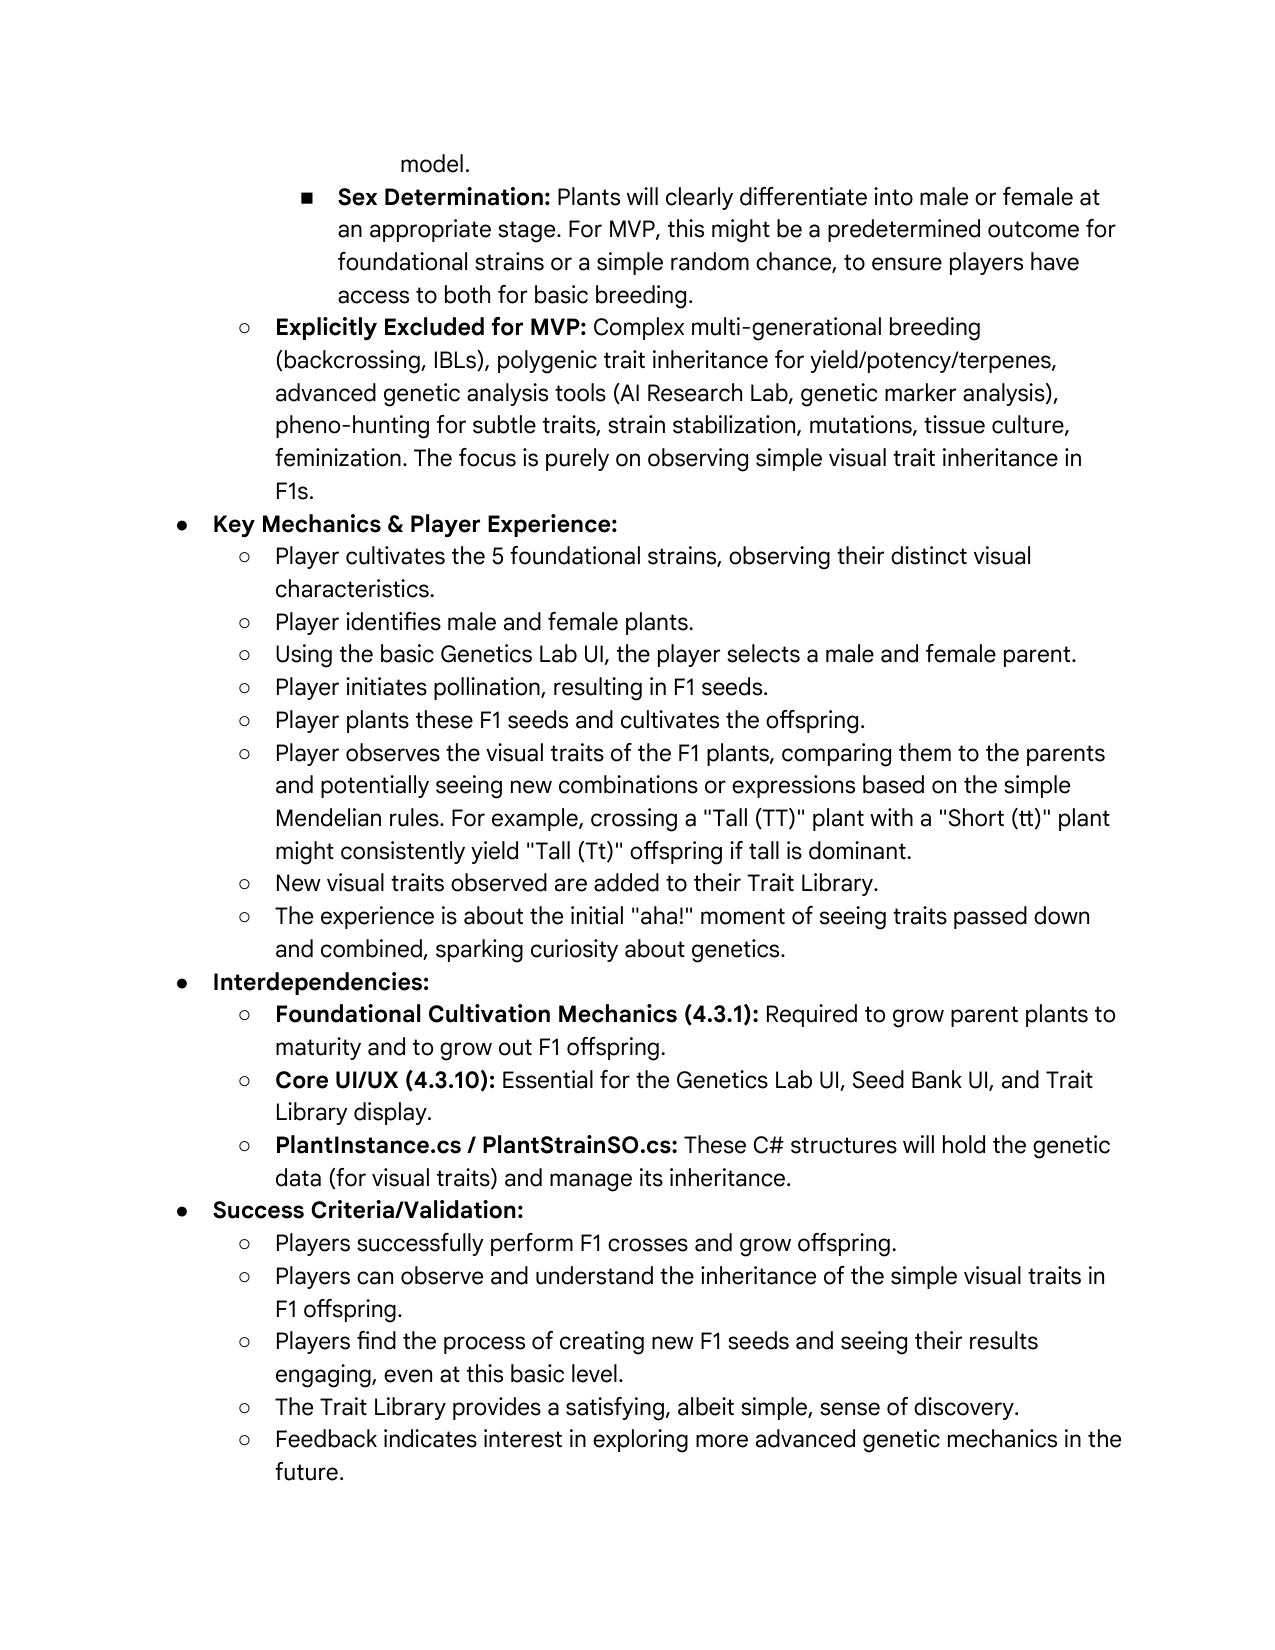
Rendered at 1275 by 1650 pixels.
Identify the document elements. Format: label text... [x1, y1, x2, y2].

list The experience is about the initial "aha!" moment of seeing traits passed down and combined, sparking curiosity about genetics. [237, 902, 1125, 964]
list Players successfully perform F1 crosses and grow offspring. [237, 1229, 1125, 1258]
list Using the basic Genetics Lab UI, the player selects a male and female parent. [237, 641, 1125, 669]
list Players find the process of creating new F1 seeds and seeing their results engaging, even at this basic level. [237, 1327, 1125, 1389]
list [362, 150, 1125, 179]
list Sex Determination: Plants will clearly differentiate into male or female at an appropriate stage. For MVP, this might be a predetermined outcome for foundational strains or a simple random chance, to ensure players have access to both for basic breeding. [300, 183, 1125, 309]
list New visual traits observed are added to their Trait Library. [237, 869, 1125, 898]
list Explicitly Excluded for MVP: Complex multi-generational breeding (backcrossing, IBLs), polygenic trait inheritance for yield/potency/terpenes, advanced genetic analysis tools (AI Research Lab, genetic marker analysis), pheno-hunting for subtle traits, strain stabilization, mutations, tissue culture, feminization. The focus is purely on observing simple visual trait inheritance in F1s. [237, 313, 1125, 506]
list The Trait Library provides a satisfying, albeit simple, sense of discovery. [237, 1393, 1125, 1422]
list Player observes the visual traits of the F1 plants, comparing them to the parents and potentially seeing new combinations or expressions based on the simple Mendelian rules. For example, crossing a "Tall (TT)" plant with a "Short (tt)" plant might consistently yield "Tall (Tt)" offspring if tall is dominant. [237, 739, 1125, 866]
list Player identifies male and female plants. [237, 608, 1125, 637]
list Interdependencies: [175, 968, 1125, 996]
list Key Mechanics & Player Experience: [175, 510, 1125, 538]
list Player cultivates the 5 foundational strains, observing their distinct visual characteristics. [237, 542, 1125, 604]
list Player plants these F1 seeds and cultivates the offspring. [237, 706, 1125, 735]
list PlantInstance.cs / PlantStrainSO.cs: These C# structures will hold the genetic data (for visual traits) and manage its inheritance. [237, 1131, 1125, 1193]
list Core UI/UX (4.3.10): Essential for the Genetics Lab UI, Seed Bank UI, and Trait Library display. [237, 1066, 1125, 1127]
list Players can observe and understand the inheritance of the simple visual traits in F1 offspring. [237, 1262, 1125, 1323]
list Feedback indicates interest in exploring more advanced genetic mechanics in the future. [237, 1426, 1125, 1487]
list Player initiates pollination, resulting in F1 seeds. [237, 673, 1125, 702]
list Foundational Cultivation Mechanics (4.3.1): Required to grow parent plants to maturity and to grow out F1 offspring. [237, 1000, 1125, 1062]
list Success Criteria/Validation: [175, 1197, 1125, 1225]
